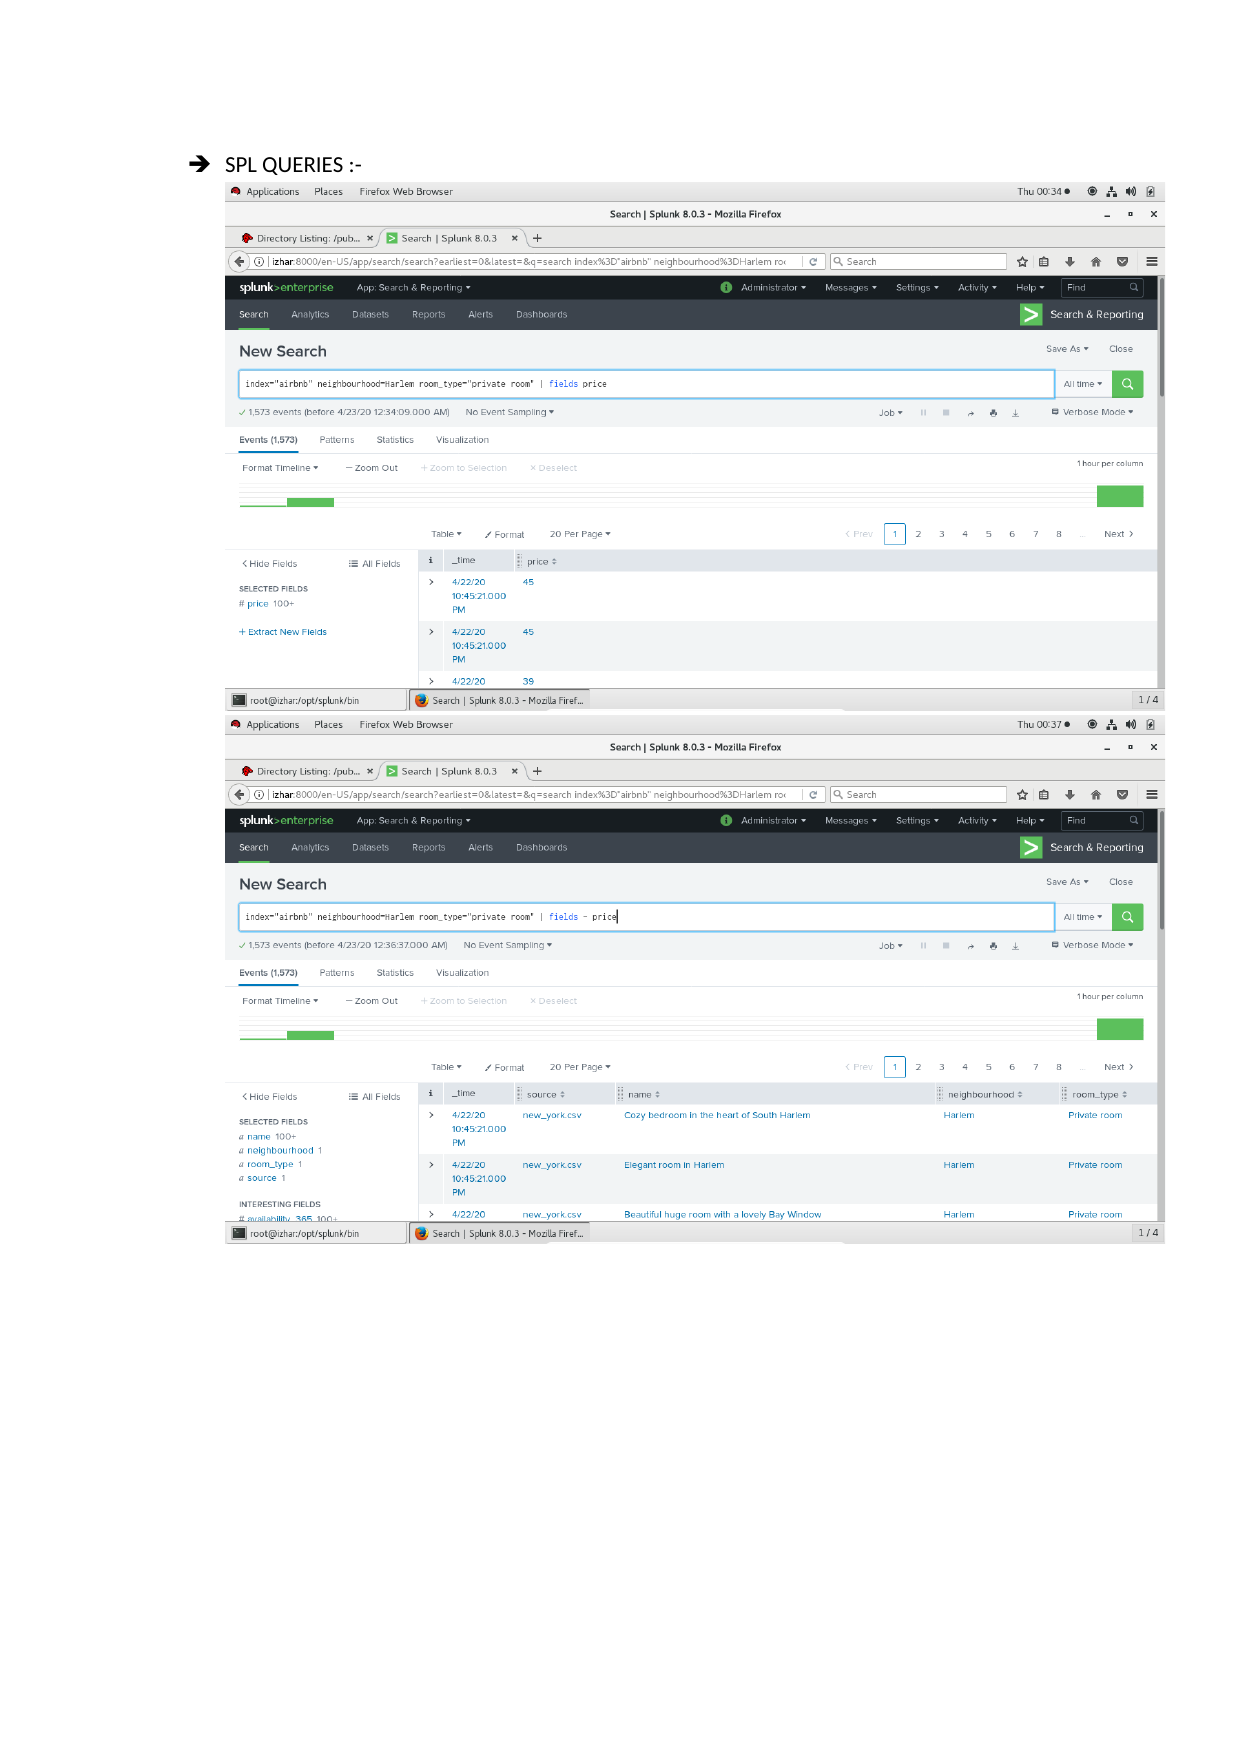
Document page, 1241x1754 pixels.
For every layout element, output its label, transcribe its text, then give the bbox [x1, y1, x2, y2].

picture [225, 182, 1166, 711]
picture [225, 715, 1166, 1244]
